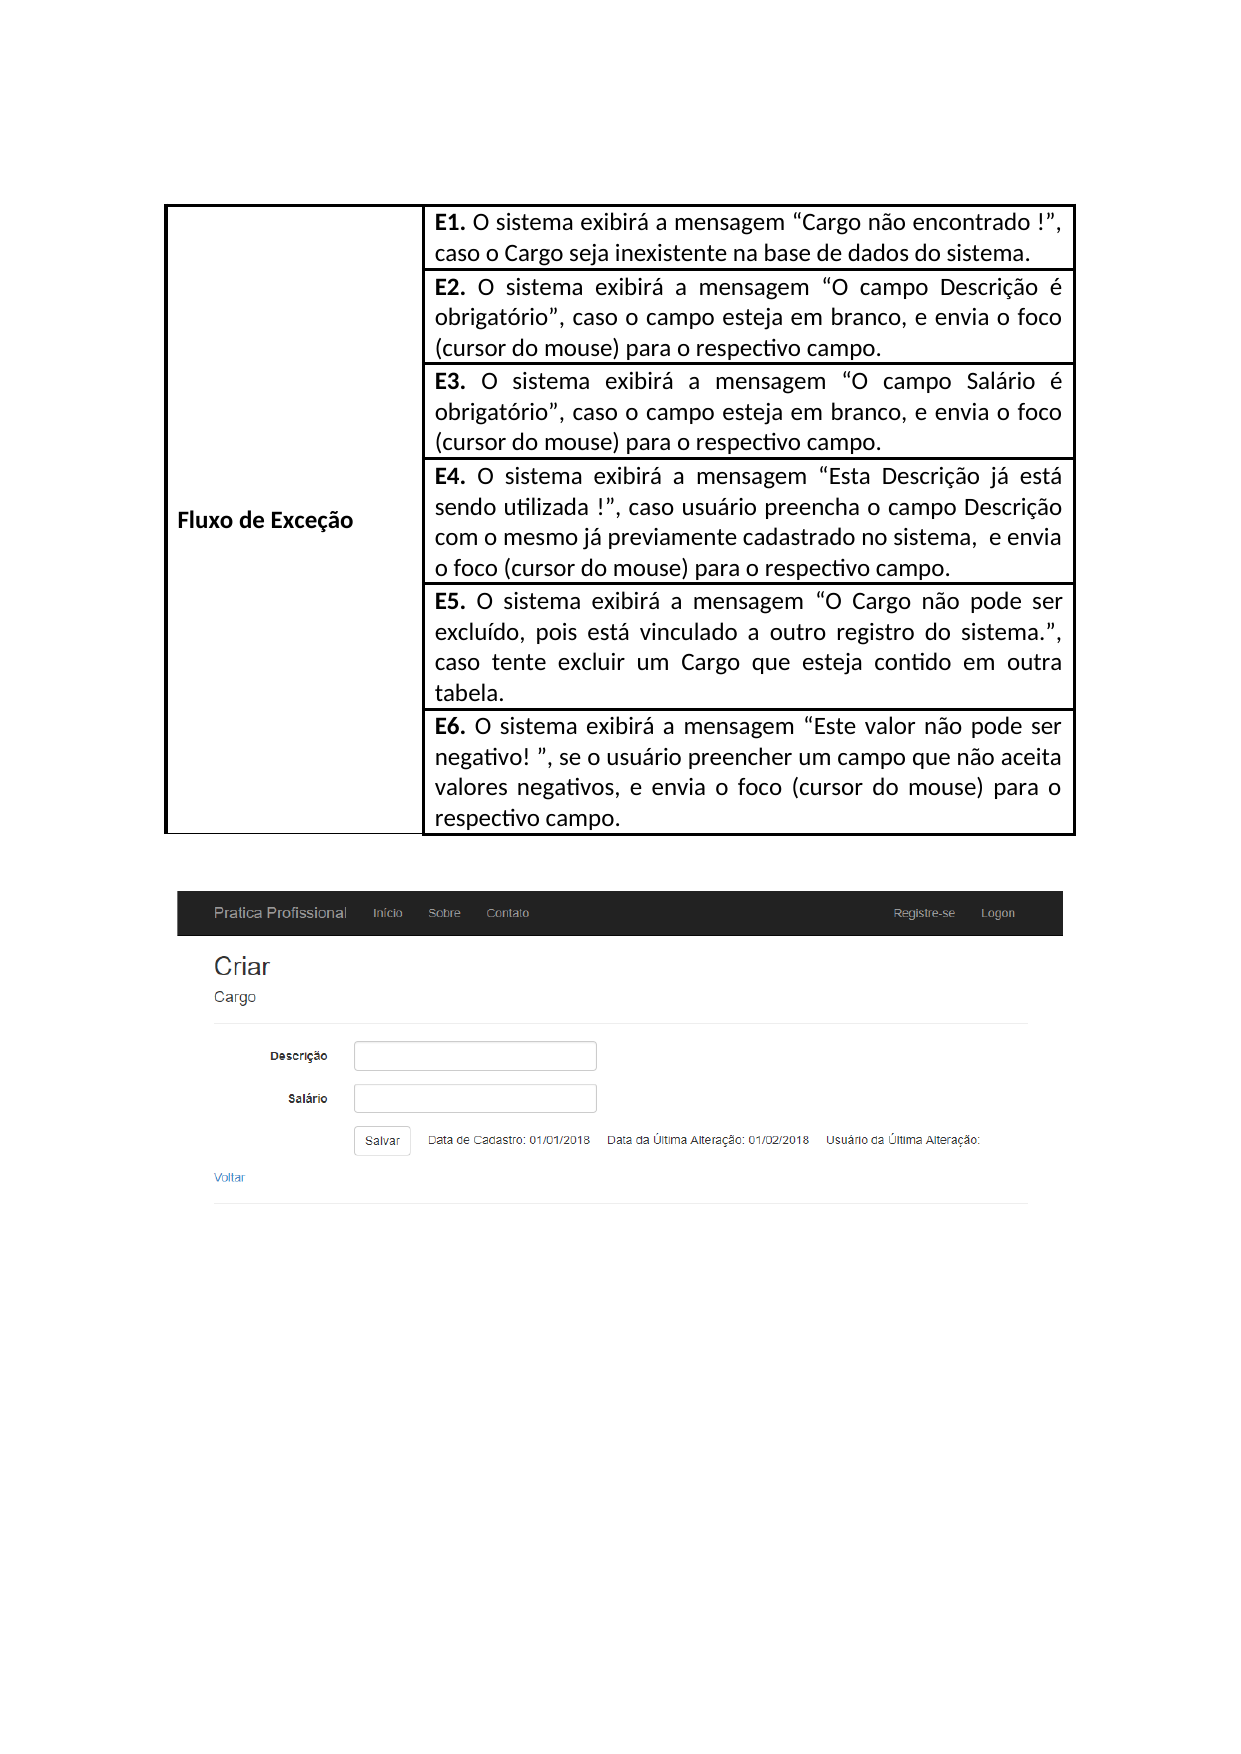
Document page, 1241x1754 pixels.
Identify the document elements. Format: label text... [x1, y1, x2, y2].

table_cell E4. O sistema exibirá a mensagem “Esta Descrição já está sendo utilizada !”, caso usuário preencha o campo Descrição com o mesmo já previamente cadastrado no sistema, e envia o foco (cursor do mouse) para o respectivo campo. [425, 460, 1073, 582]
table_cell E3. O sistema exibirá a mensagem “O campo Salário é obrigatório”, caso o campo esteja em branco, e envia o foco (cursor do mouse) para o respectivo campo. [425, 365, 1073, 457]
picture [177, 891, 1063, 1556]
table_header E1. O sistema exibirá a mensagem “Cargo não encontrado !”, caso o Cargo seja inexistente na base de dados do sistema. [425, 207, 1073, 268]
table_cell E6. O sistema exibirá a mensagem “Este valor não pode ser negativo! ”, se o usuário preencher um campo que não aceita valores negativos, e envia o foco (cursor do mouse) para o respectivo campo. [425, 711, 1073, 833]
table_header Fluxo de Exceção [168, 207, 422, 833]
table_cell E2. O sistema exibirá a mensagem “O campo Descrição é obrigatório”, caso o campo esteja em branco, e envia o foco (cursor do mouse) para o respectivo campo. [425, 271, 1073, 362]
table_cell E5. O sistema exibirá a mensagem “O Cargo não pode ser excluído, pois está vinculado a outro registro do sistema.”, caso tente excluir um Cargo que esteja contido em outra tabela. [425, 585, 1073, 707]
